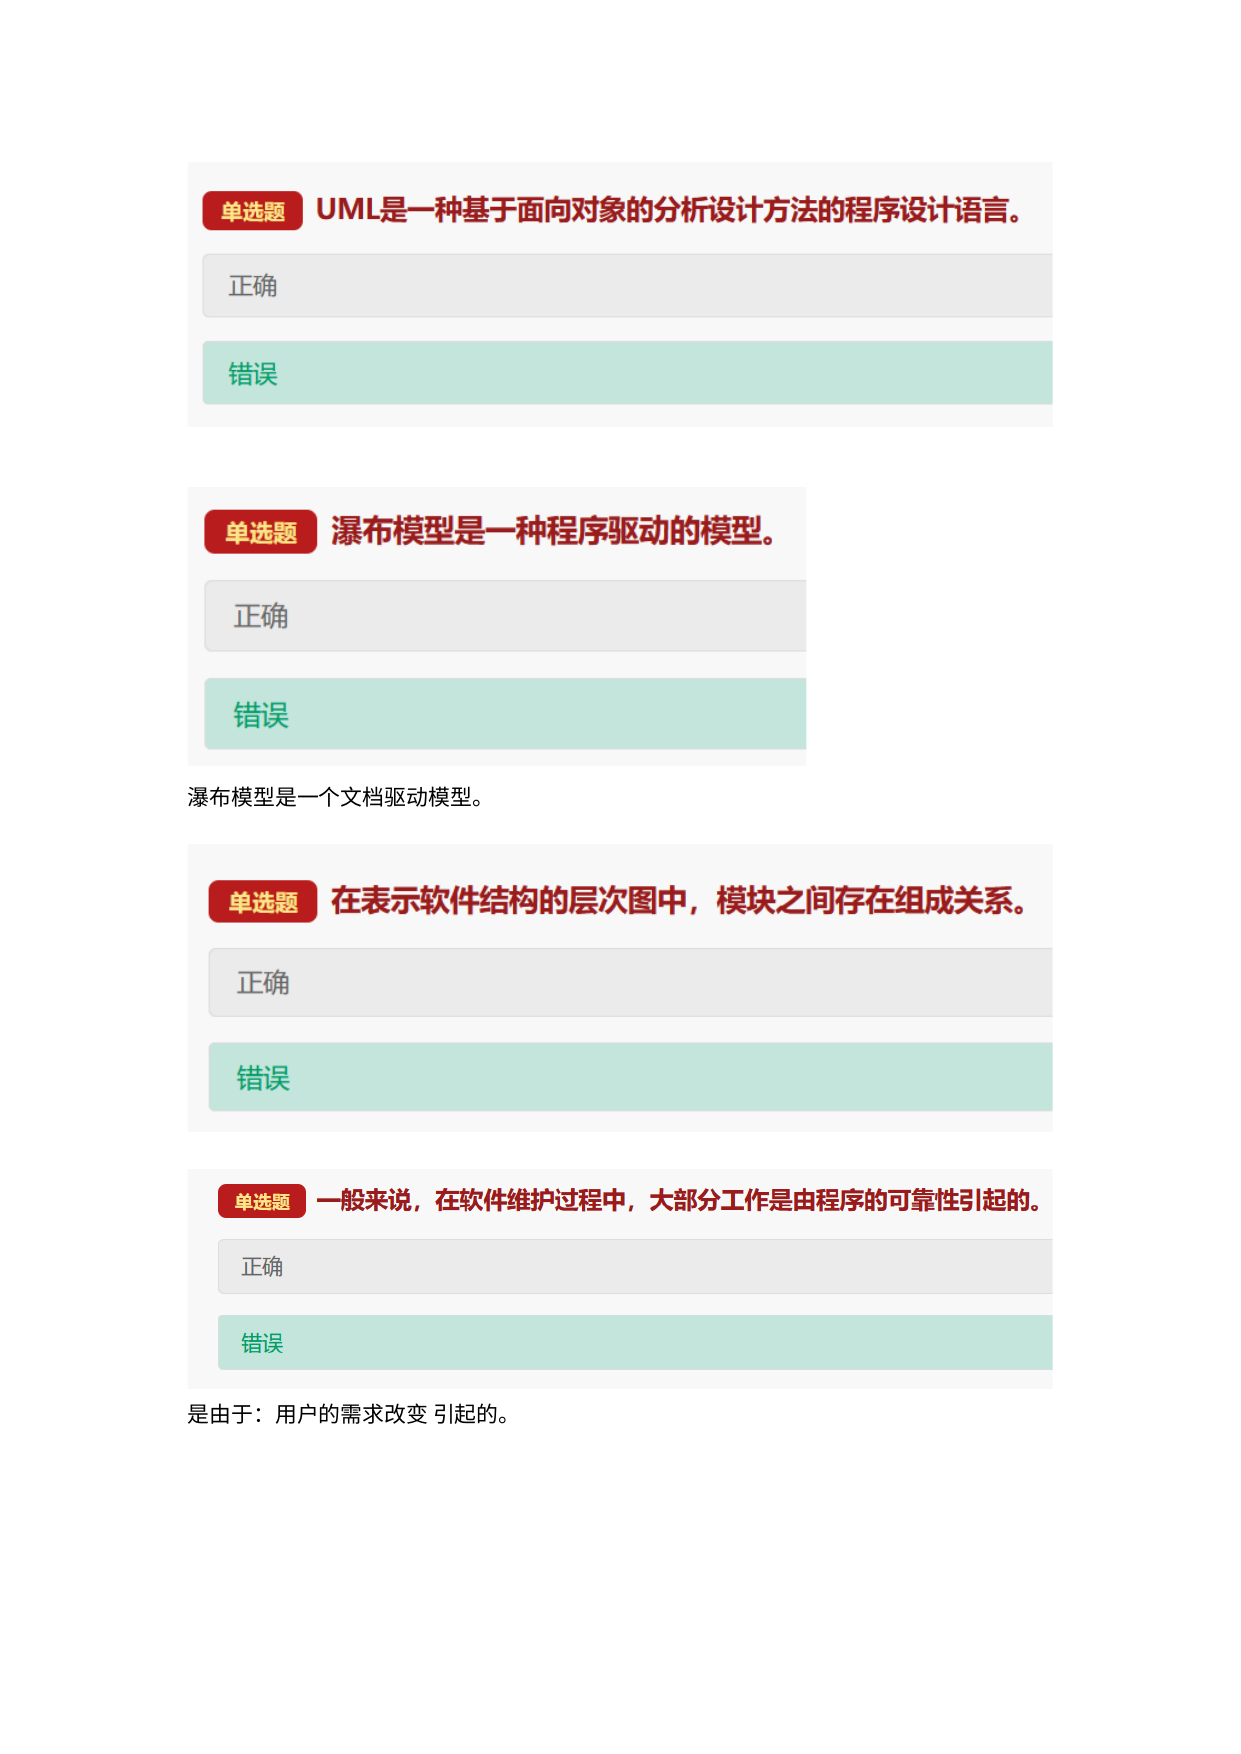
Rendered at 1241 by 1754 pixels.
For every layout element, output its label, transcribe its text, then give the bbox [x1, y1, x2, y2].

picture [187, 1169, 1053, 1389]
text 是由于：用户的需求改变 引起的。 [187, 1397, 1053, 1429]
picture [187, 487, 807, 766]
picture [187, 162, 1053, 427]
picture [187, 844, 1053, 1132]
text 瀑布模型是一个文档驱动模型。 [187, 779, 1053, 812]
